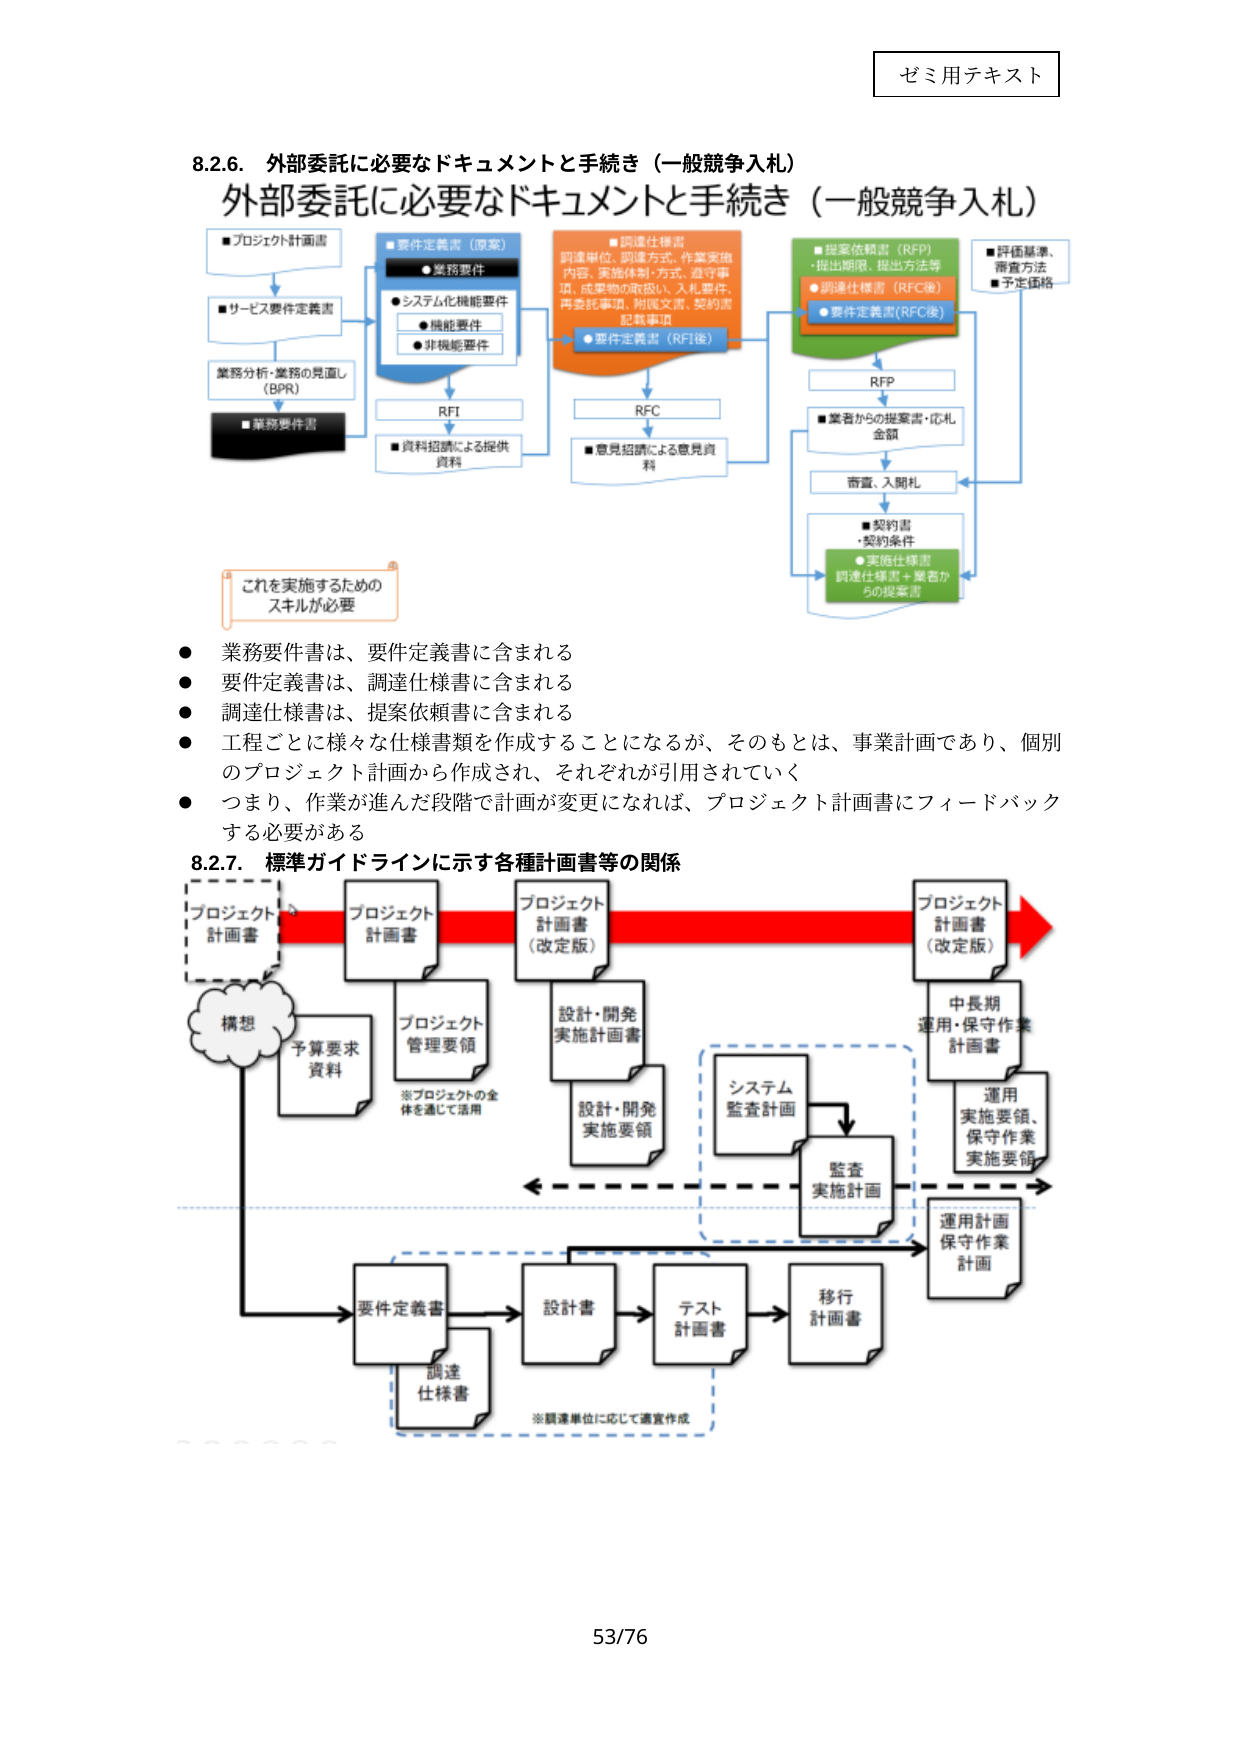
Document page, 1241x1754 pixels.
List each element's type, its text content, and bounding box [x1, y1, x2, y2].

subtitle 外部委託に必要なドキュメントと手続き（一般競争入札） [192, 148, 1063, 178]
list 調達仕様書は、提案依頼書に含まれる [177, 697, 1063, 726]
list 工程ごとに様々な仕様書類を作成することになるが、そのもとは、事業計画であり、個別のプロジェクト計画から作成され、それぞれが引用されていく [177, 726, 1063, 786]
subtitle 標準ガイドラインに示す各種計画書等の関係 [191, 846, 1063, 876]
picture [197, 177, 1084, 637]
picture [177, 876, 1063, 1444]
list 業務要件書は、要件定義書に含まれる [177, 637, 1063, 667]
list 要件定義書は、調達仕様書に含まれる [177, 667, 1063, 697]
list つまり、作業が進んだ段階で計画が変更になれば、プロジェクト計画書にフィードバックする必要がある [177, 786, 1063, 846]
